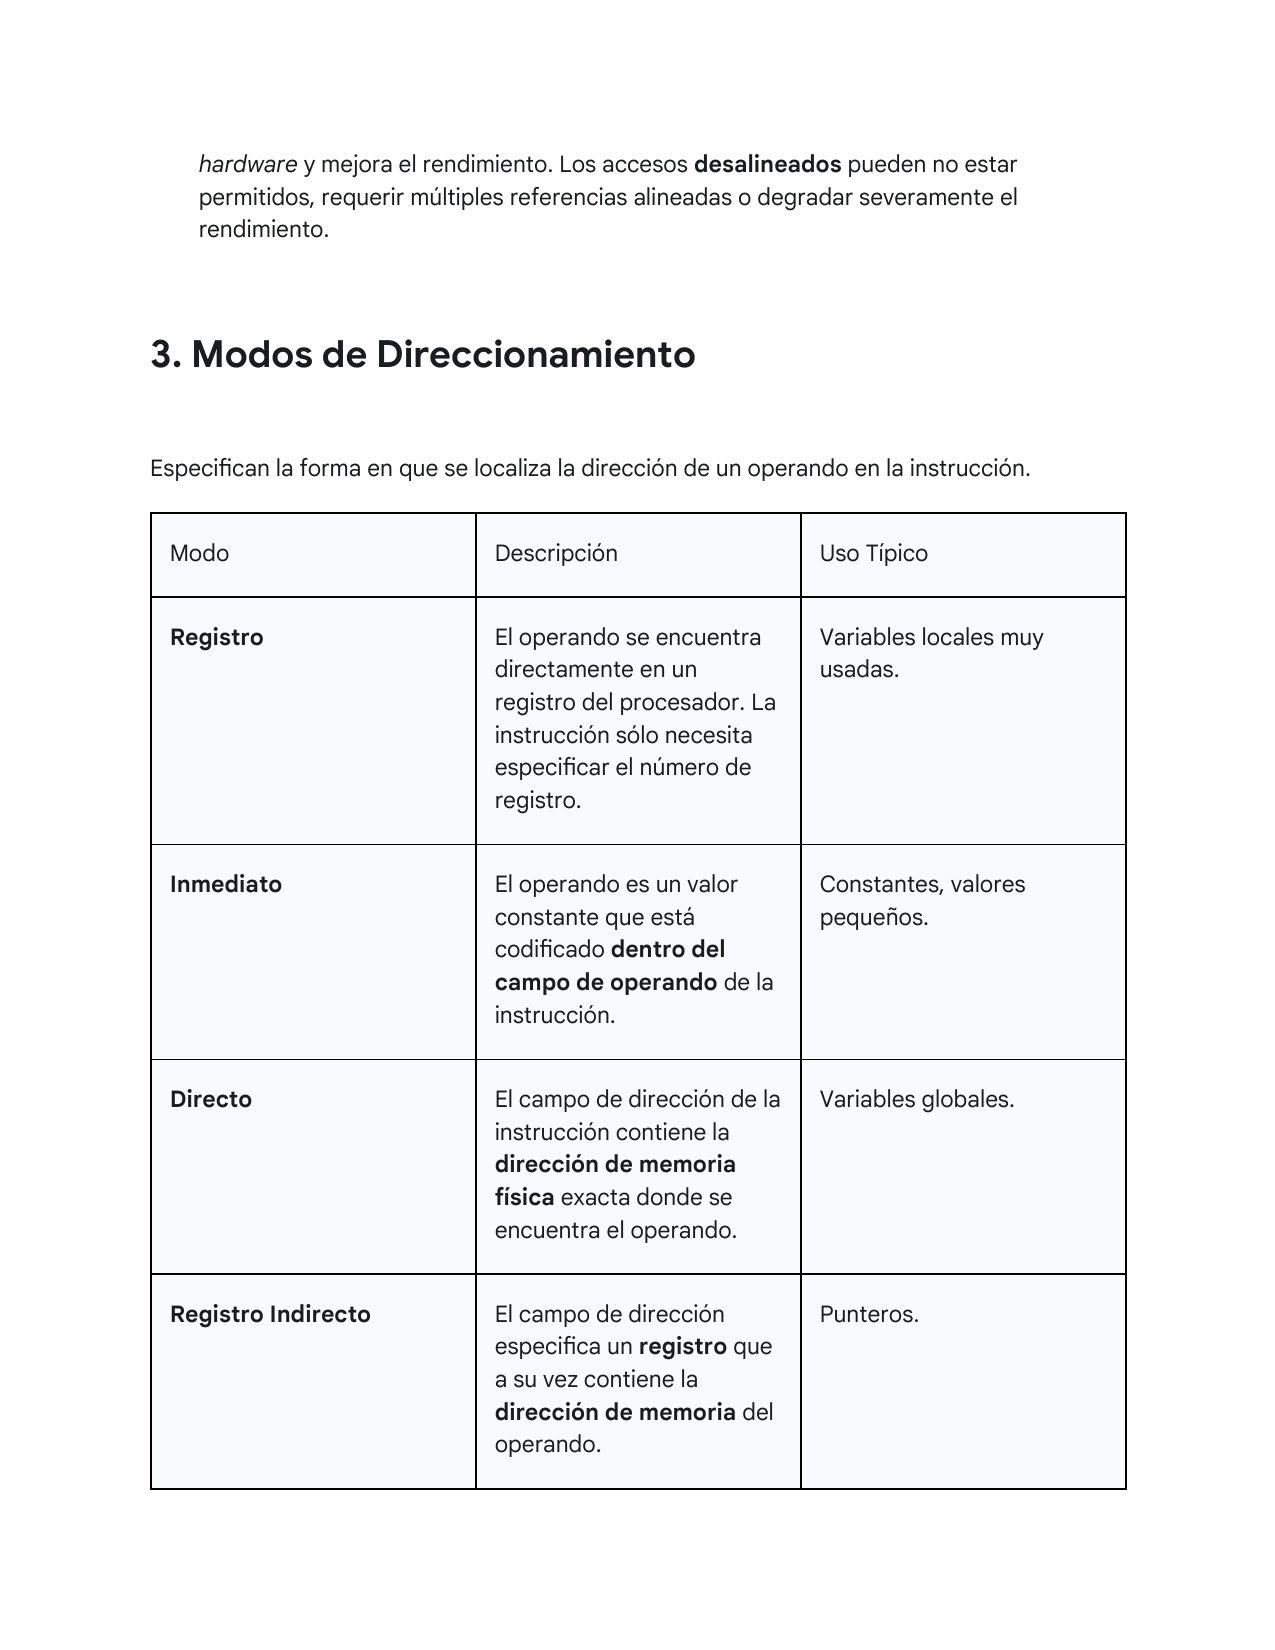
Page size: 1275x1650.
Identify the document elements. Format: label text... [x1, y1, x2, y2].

table_cell El campo de dirección especifica un registro que a su vez contiene la dirección de memoria del operando. [477, 1275, 800, 1488]
table_header Modo [152, 514, 475, 596]
table_cell Variables globales. [802, 1060, 1125, 1273]
table_cell El operando es un valor constante que está codificado dentro del campo de operando de la instrucción. [477, 845, 800, 1058]
text Especifican la forma en que se localiza la dirección de un operando en la instrucción. [150, 454, 1125, 483]
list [161, 150, 1125, 244]
table_cell Constantes, valores pequeños. [802, 845, 1125, 1058]
table_cell El campo de dirección de la instrucción contiene la dirección de memoria física exacta donde se encuentra el operando. [477, 1060, 800, 1273]
subtitle 3. Modos de Direccionamiento [150, 331, 1125, 378]
table_header Uso Típico [802, 514, 1125, 596]
table_cell Registro [152, 598, 475, 844]
table_cell El operando se encuentra directamente en un registro del procesador. La instrucción sólo necesita especificar el número de registro. [477, 598, 800, 844]
table_cell Directo [152, 1060, 475, 1273]
table_cell Variables locales muy usadas. [802, 598, 1125, 844]
table_cell Inmediato [152, 845, 475, 1058]
table_cell Punteros. [802, 1275, 1125, 1488]
table_header Descripción [477, 514, 800, 596]
table_cell Registro Indirecto [152, 1275, 475, 1488]
